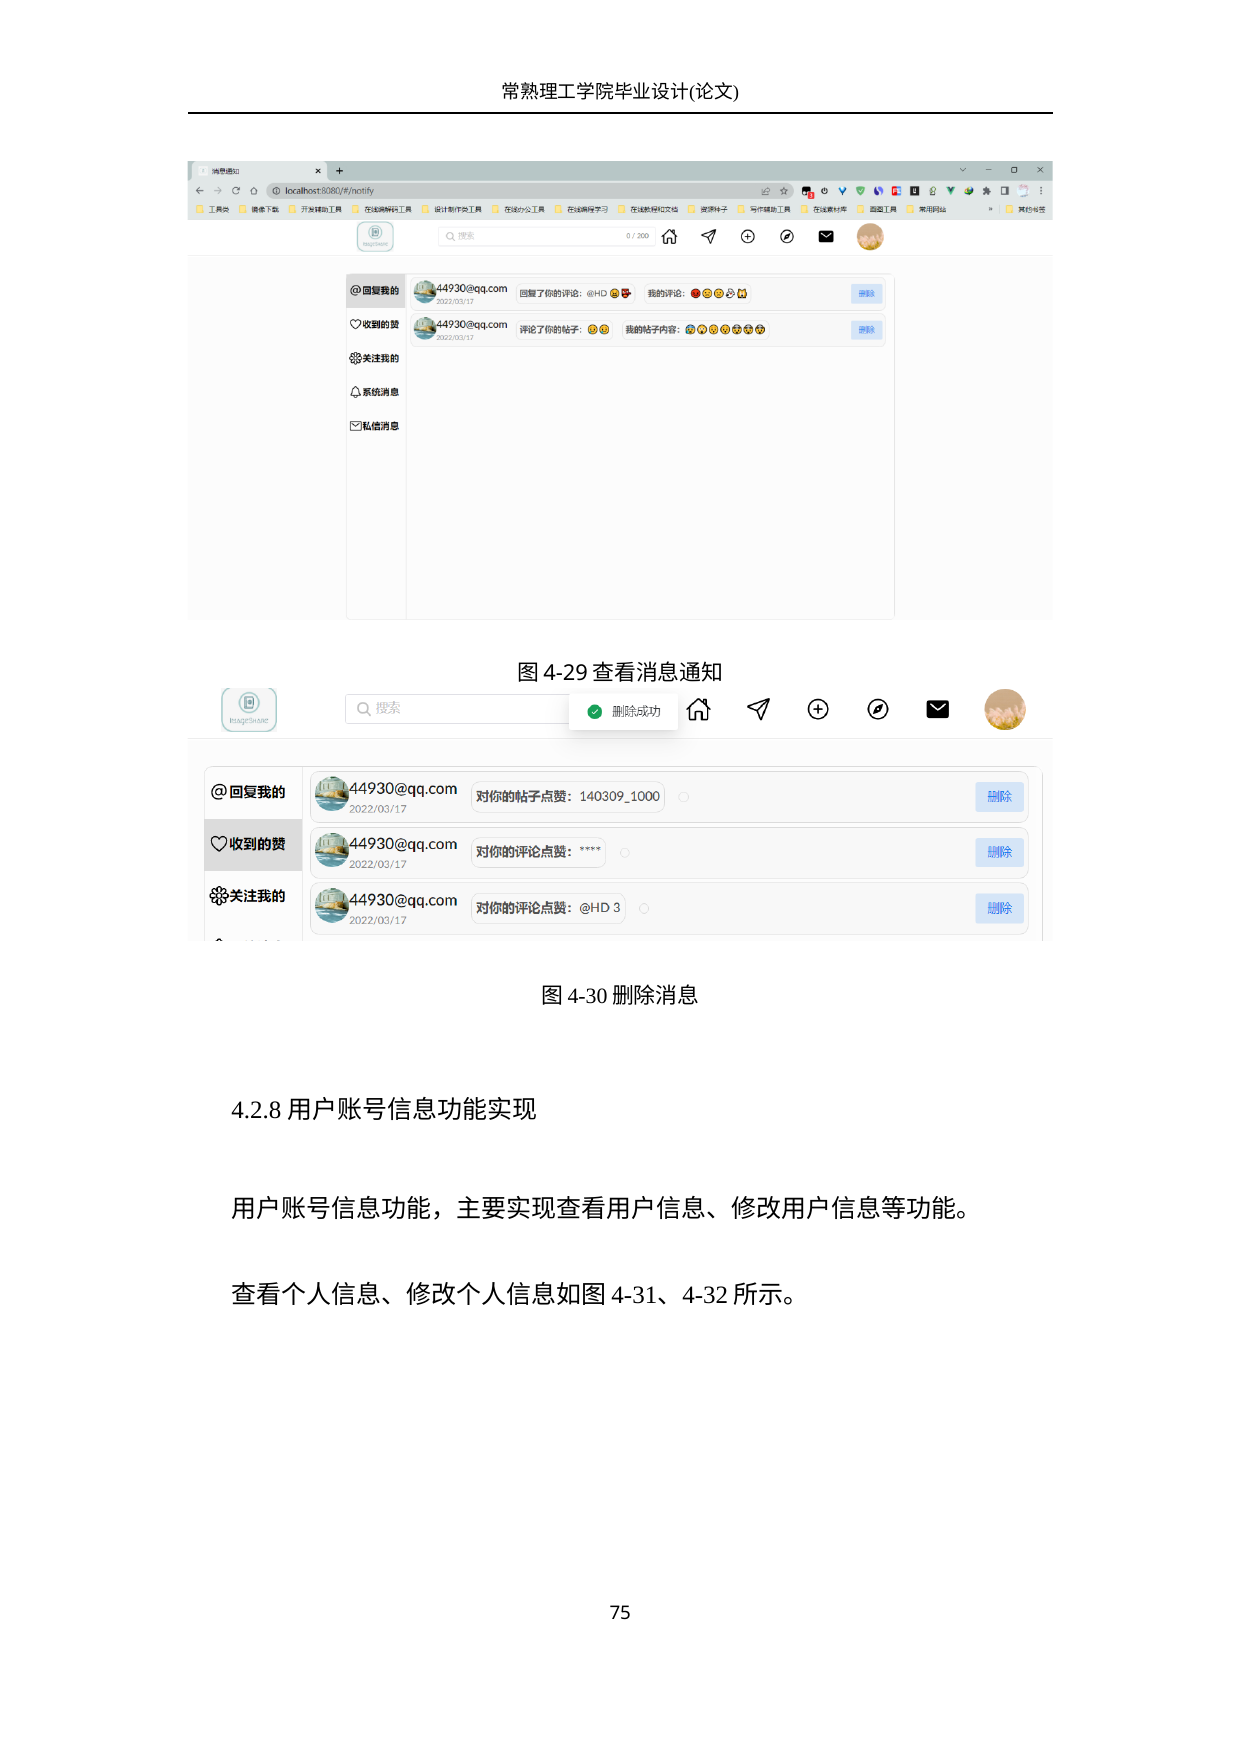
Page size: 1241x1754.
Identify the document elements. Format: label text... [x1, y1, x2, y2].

text 查看个人信息、修改个人信息如图4-31、4-32所示。 [187, 1259, 1053, 1327]
picture [187, 161, 1053, 626]
text 用户账号信息功能，主要实现查看用户信息、修改用户信息等功能。 [187, 1173, 1053, 1241]
picture [187, 688, 1053, 941]
text 4.2.8 用户账号信息功能实现 [212, 1074, 1028, 1142]
text 图4-29查看消息通知 [187, 654, 1053, 688]
text 图4-30删除消息 [187, 977, 1053, 1011]
